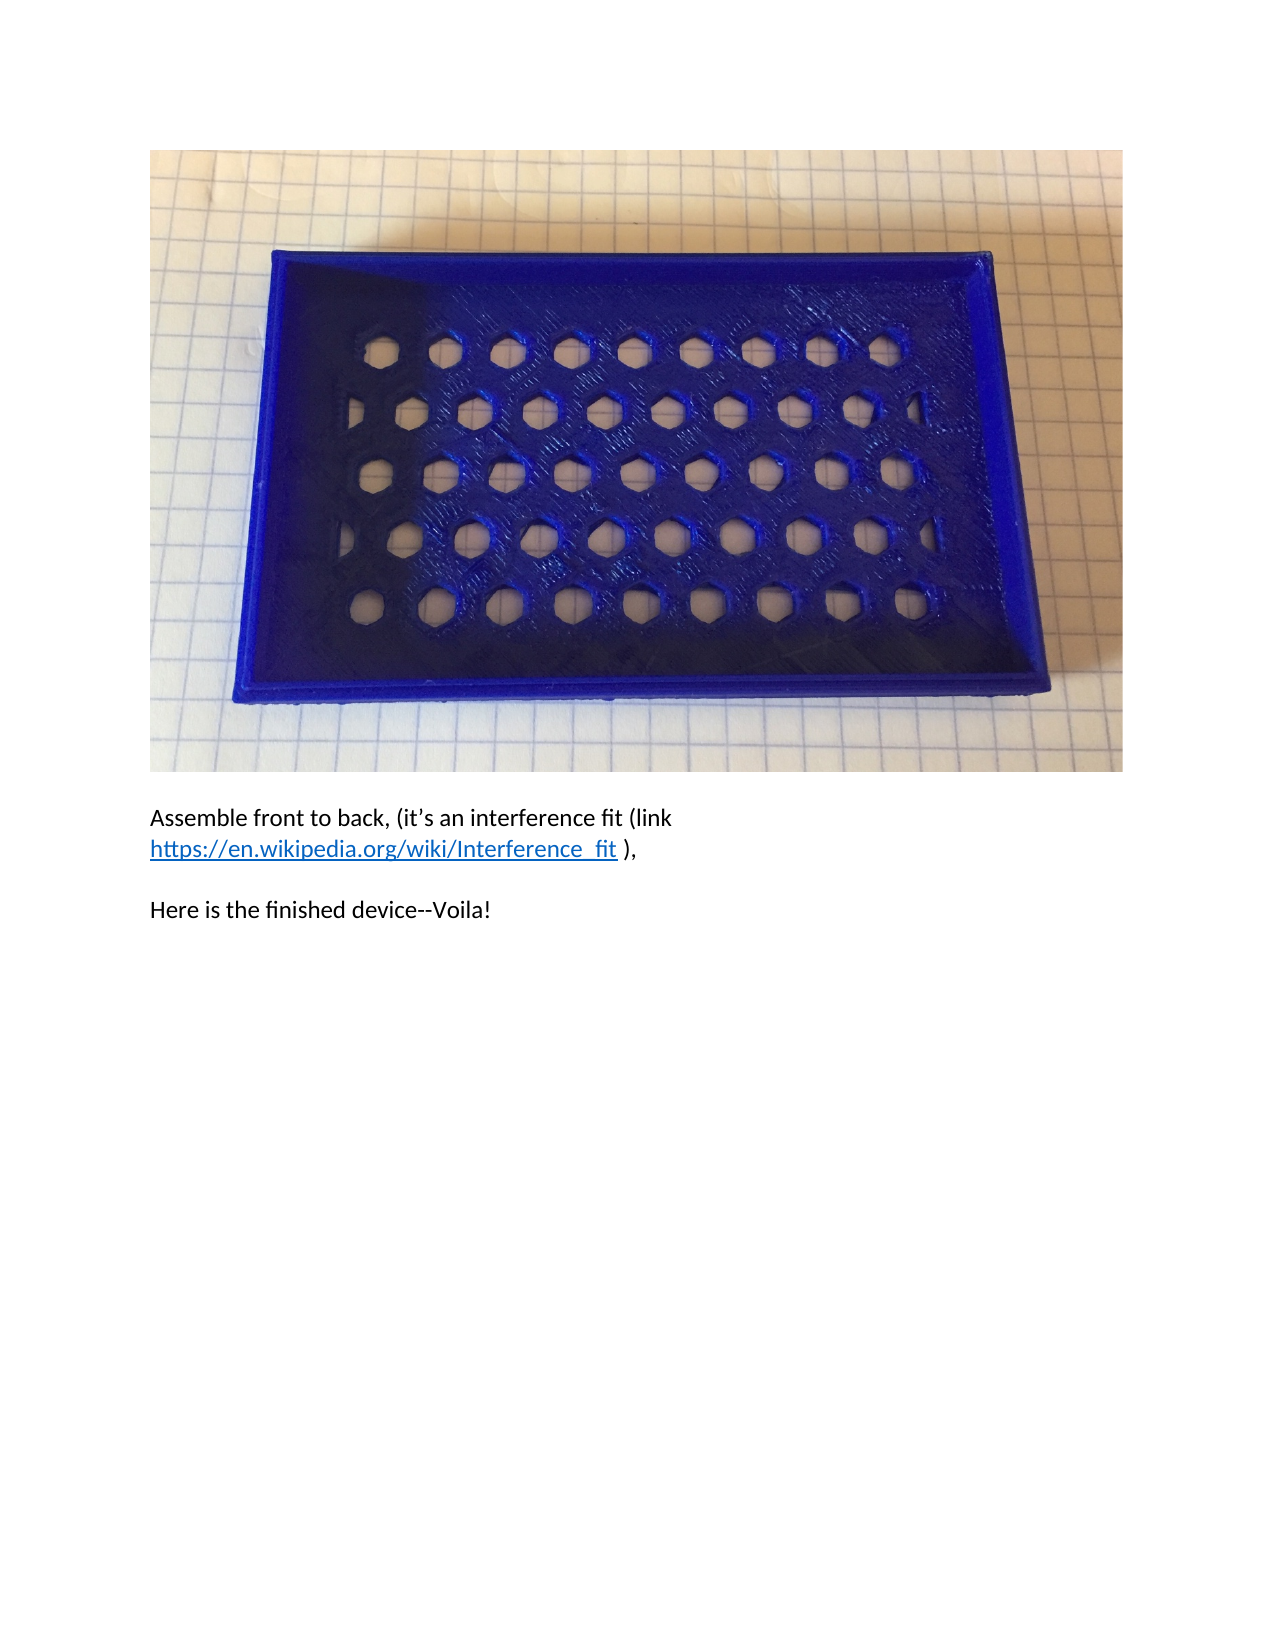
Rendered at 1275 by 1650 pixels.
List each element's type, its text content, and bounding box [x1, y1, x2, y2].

text Assemble front to back, (it’s an interference fit (link https://en.wikipedia.org/wiki/Interference_fit ), [150, 803, 1125, 864]
text Here is the finished device--Voila! [150, 894, 1125, 925]
picture [150, 150, 1123, 772]
